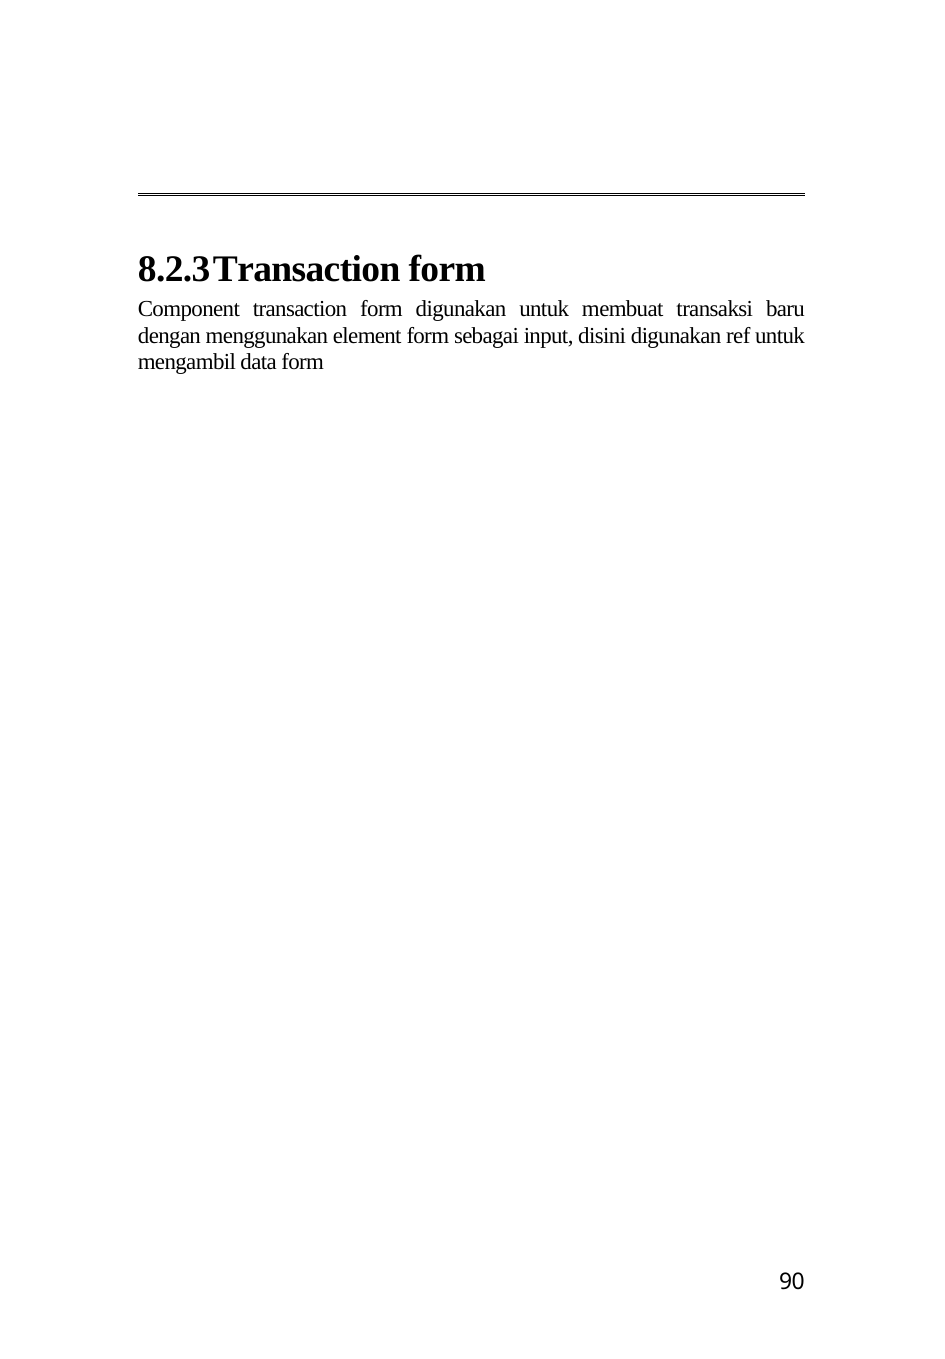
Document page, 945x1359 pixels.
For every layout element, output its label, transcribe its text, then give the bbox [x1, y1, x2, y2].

text Component transaction form digunakan untuk membuat transaksi baru dengan menggunakan element form sebagai input, disini digunakan ref untuk mengambil data form [138, 296, 805, 374]
subtitle Transaction form [138, 246, 805, 289]
